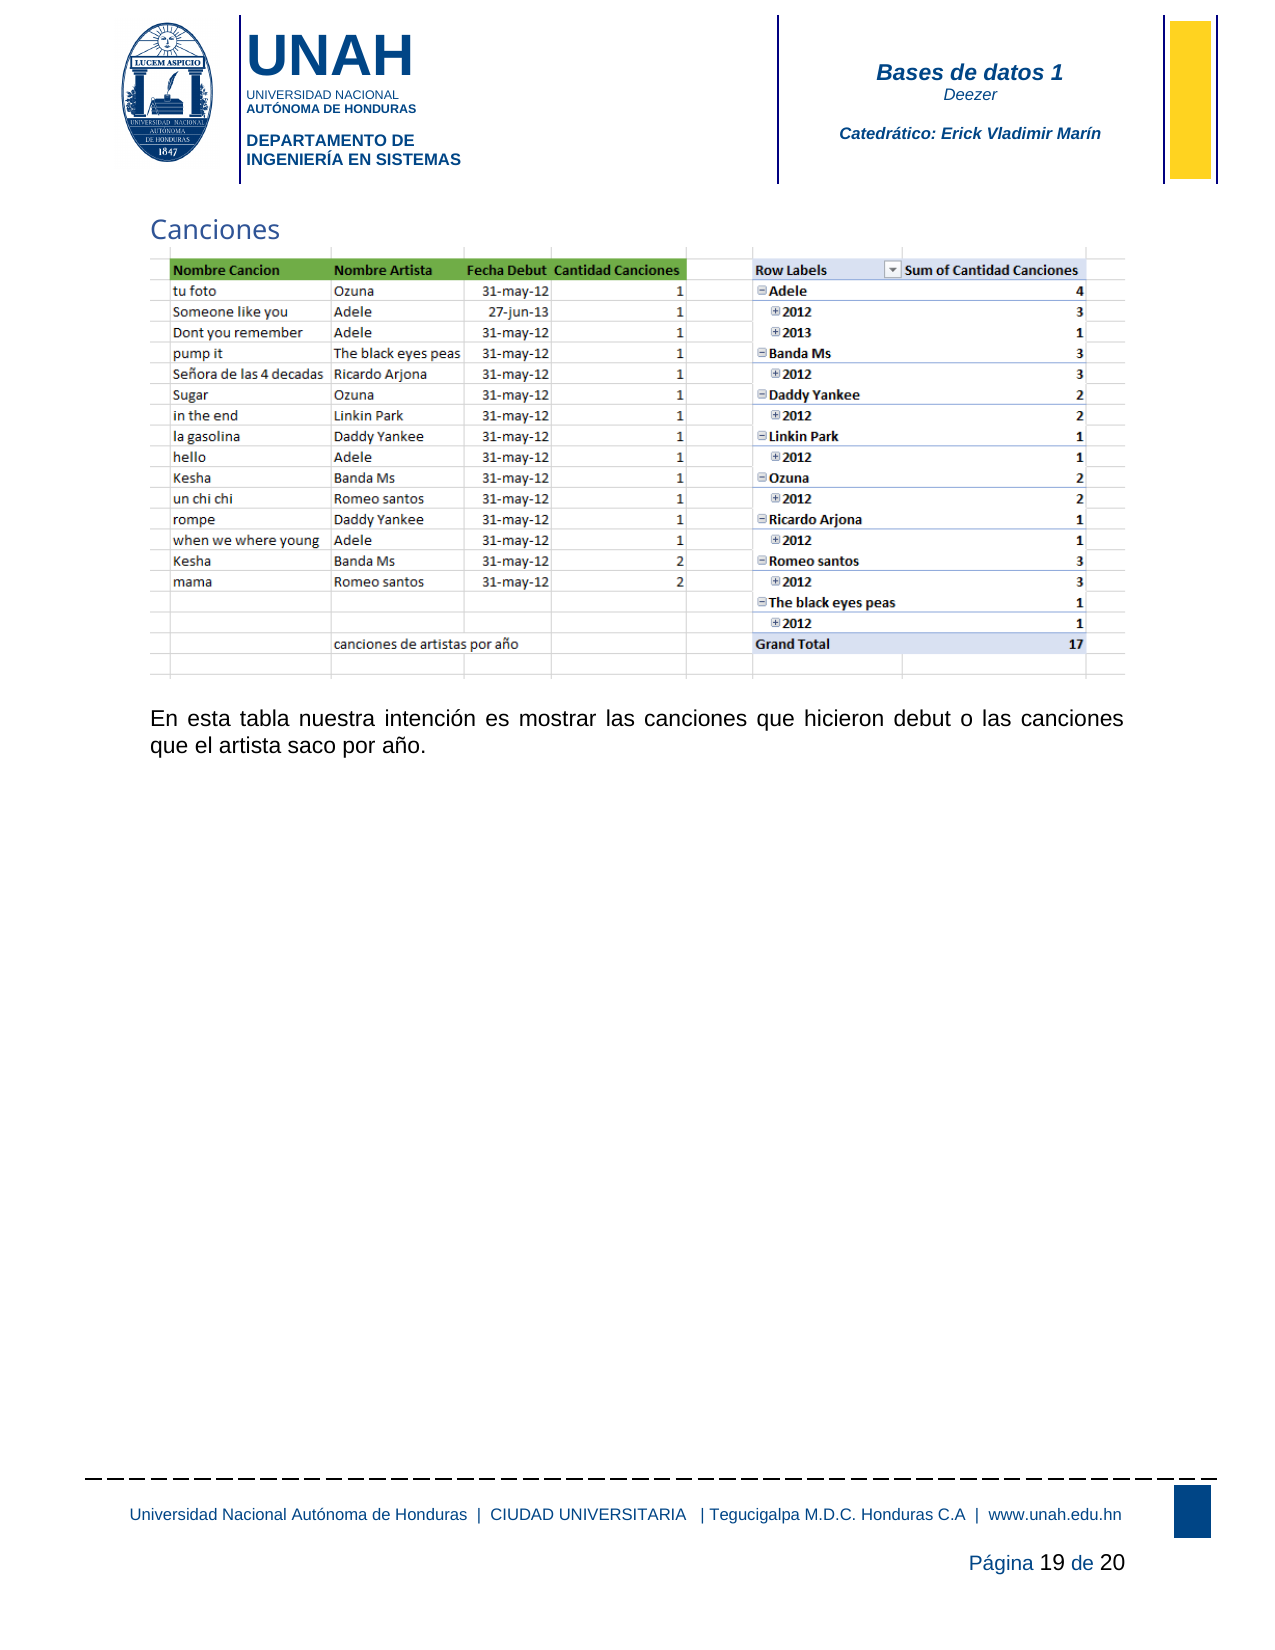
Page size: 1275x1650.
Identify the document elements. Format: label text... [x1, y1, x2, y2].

picture [150, 247, 1125, 679]
subtitle Canciones [150, 211, 1125, 247]
text En esta tabla nuestra intención es mostrar las canciones que hicieron debut o las canciones que el artista saco por año. [150, 705, 1125, 758]
picture [113, 18, 220, 169]
